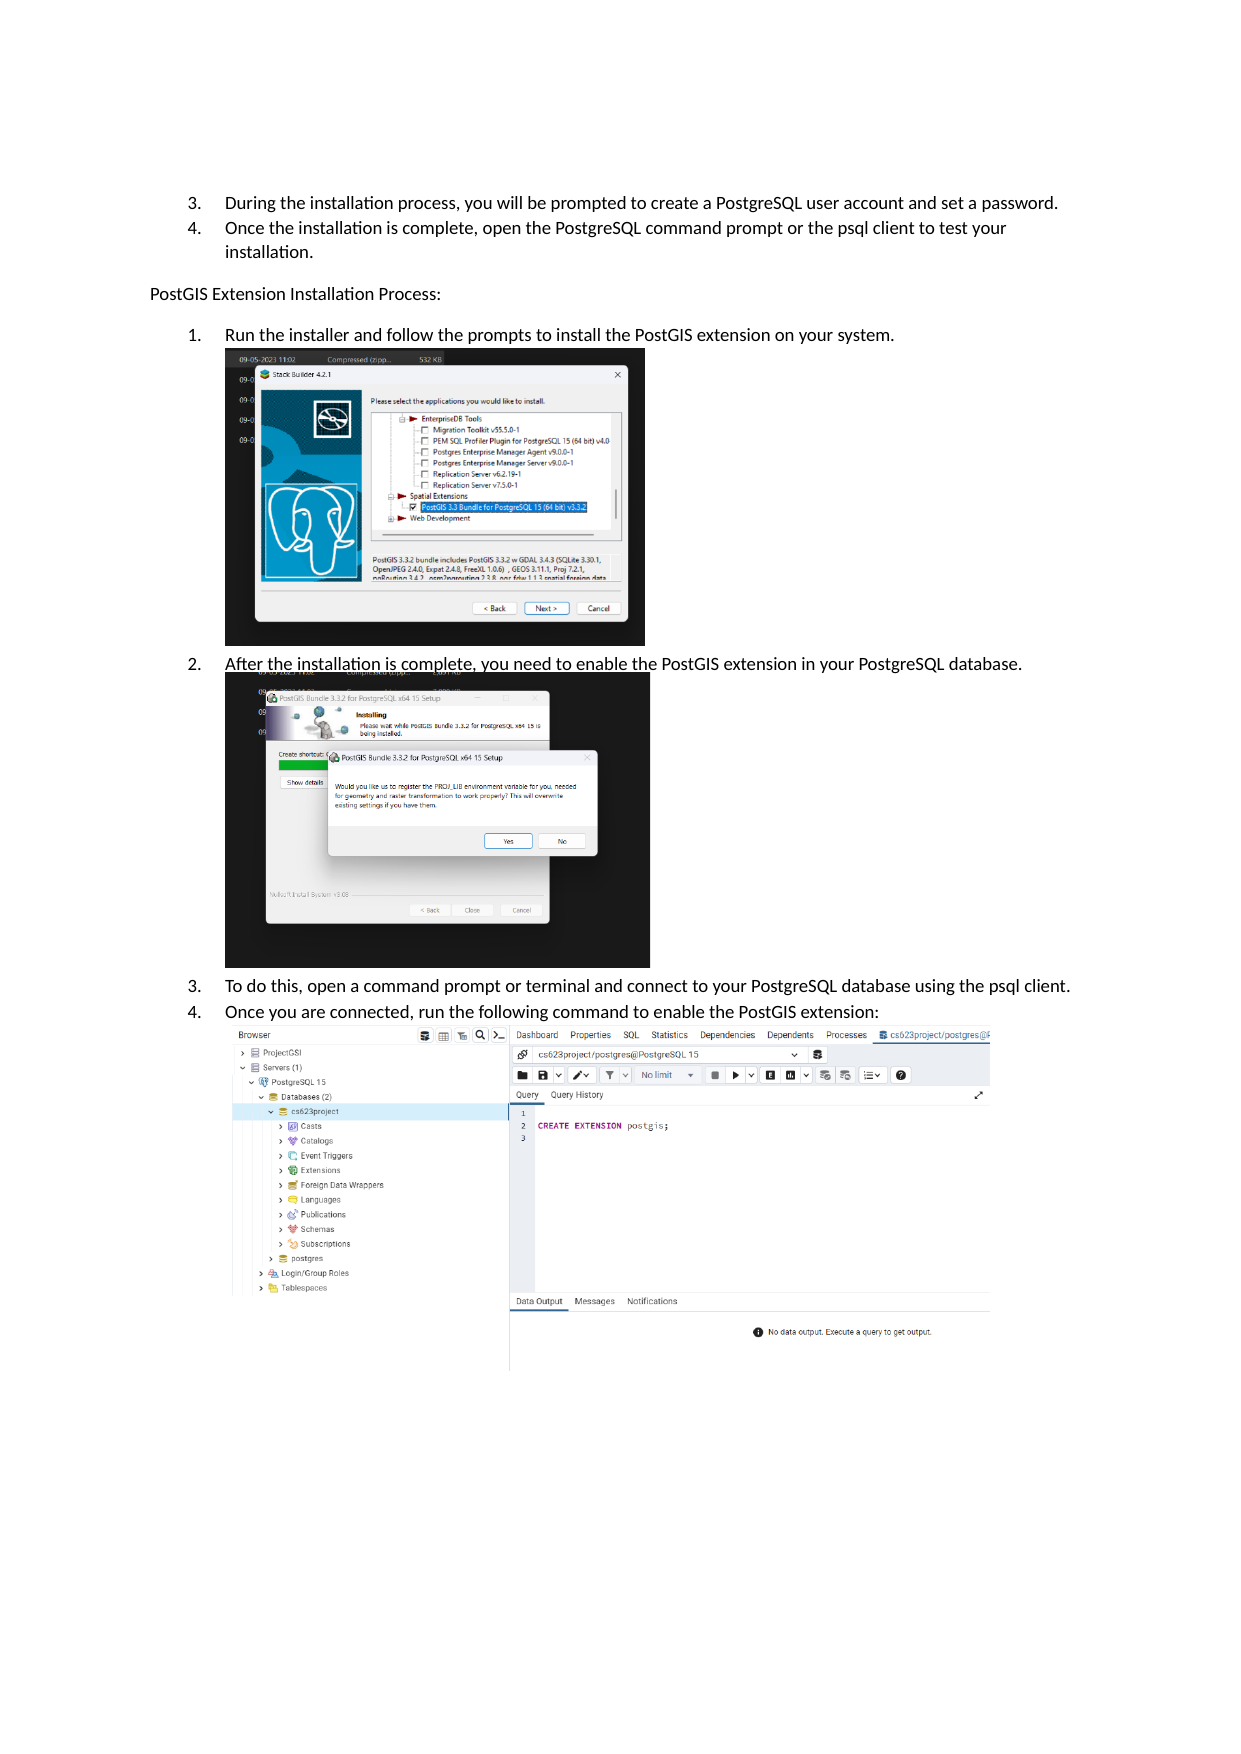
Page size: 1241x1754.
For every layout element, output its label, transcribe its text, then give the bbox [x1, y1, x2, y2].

text PostGIS Extension Installation Process: [150, 282, 1090, 305]
picture [225, 672, 650, 968]
list During the installation process, you will be prompted to create a PostgreSQL user account and set a password. [187, 191, 1090, 214]
list Once you are connected, run the following command to enable the PostGIS extension: [187, 1000, 1090, 1023]
picture [225, 348, 645, 646]
list Run the installer and follow the prompts to install the PostGIS extension on your system. [187, 323, 1090, 346]
list Once the installation is complete, open the PostgreSQL command prompt or the psql client to test your installation. [187, 216, 1090, 264]
list To do this, open a command prompt or terminal and connect to your PostgreSQL database using the psql client. [187, 970, 1090, 998]
picture [232, 1025, 990, 1371]
